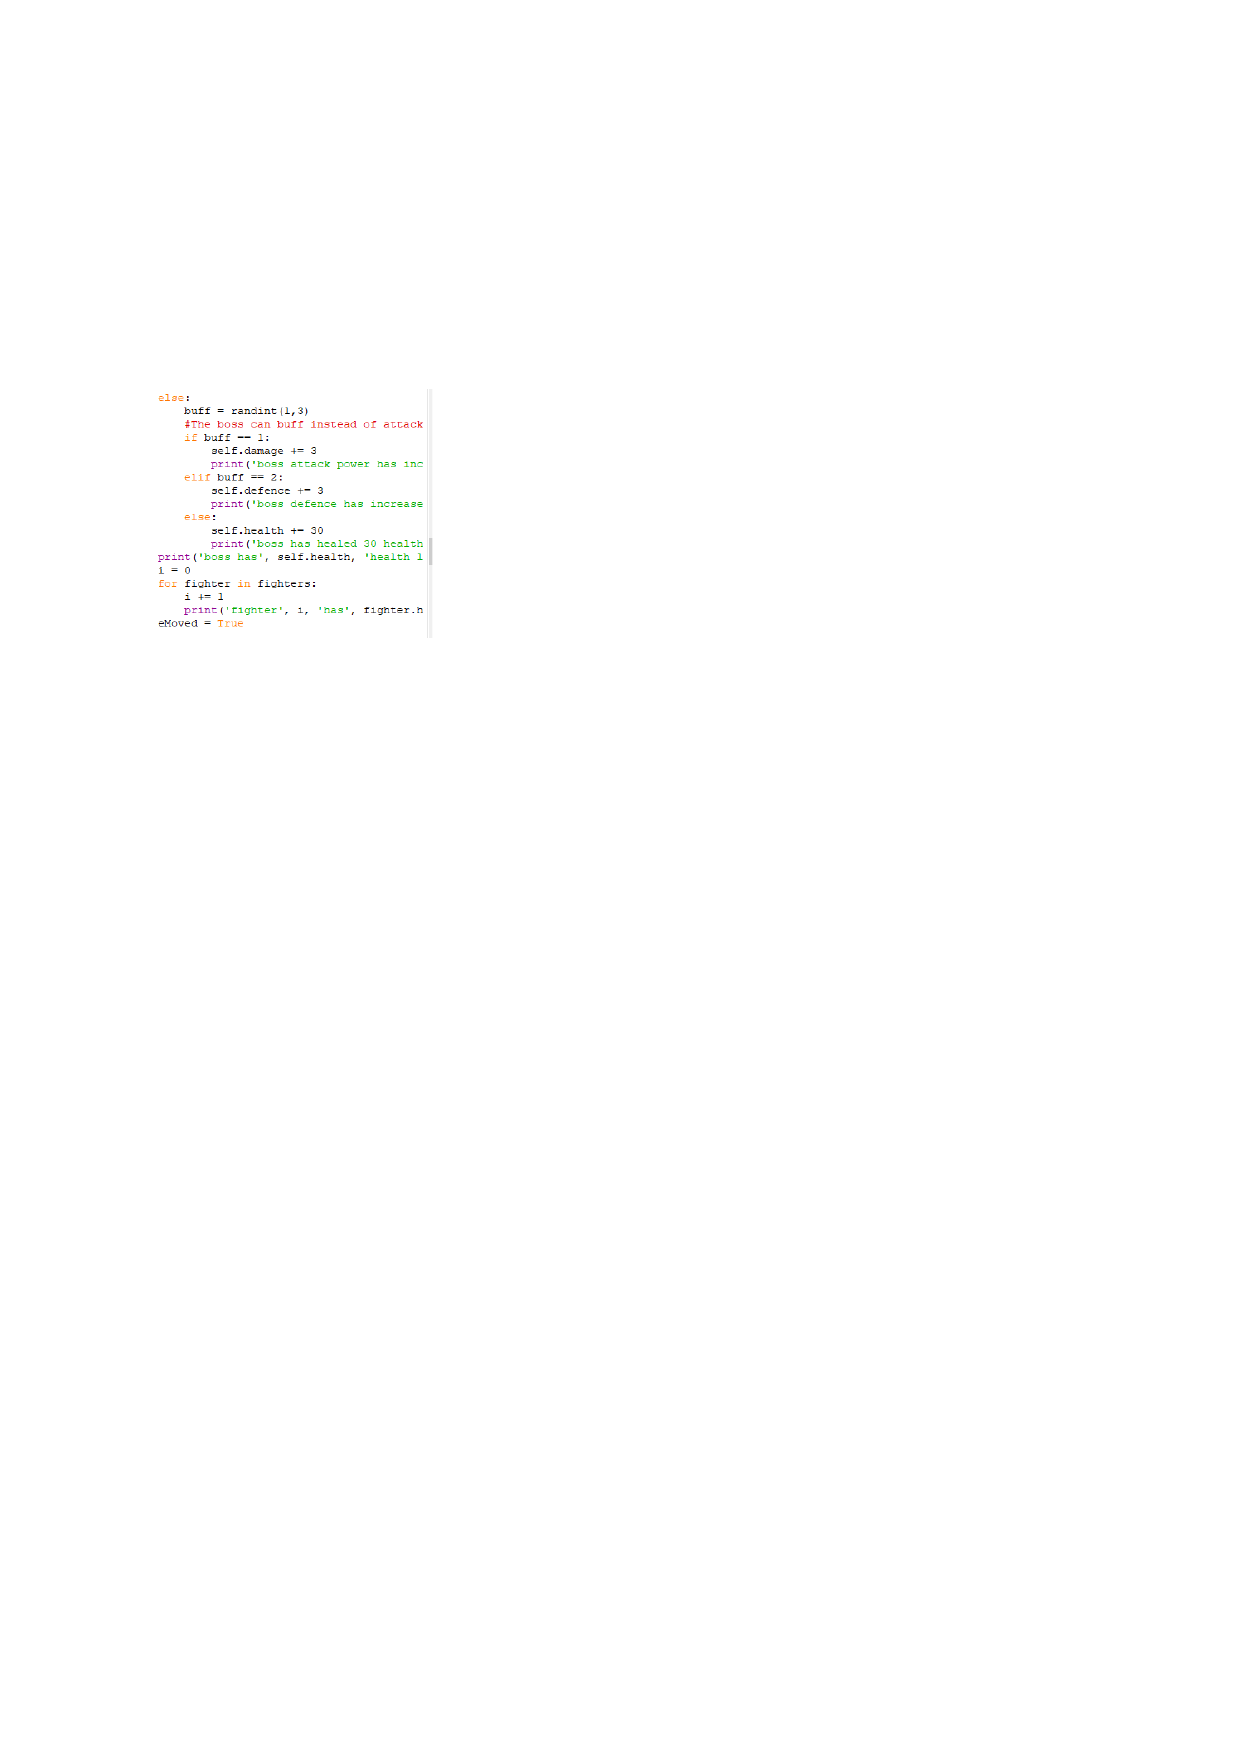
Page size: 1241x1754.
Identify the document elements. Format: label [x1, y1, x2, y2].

picture [150, 389, 433, 638]
